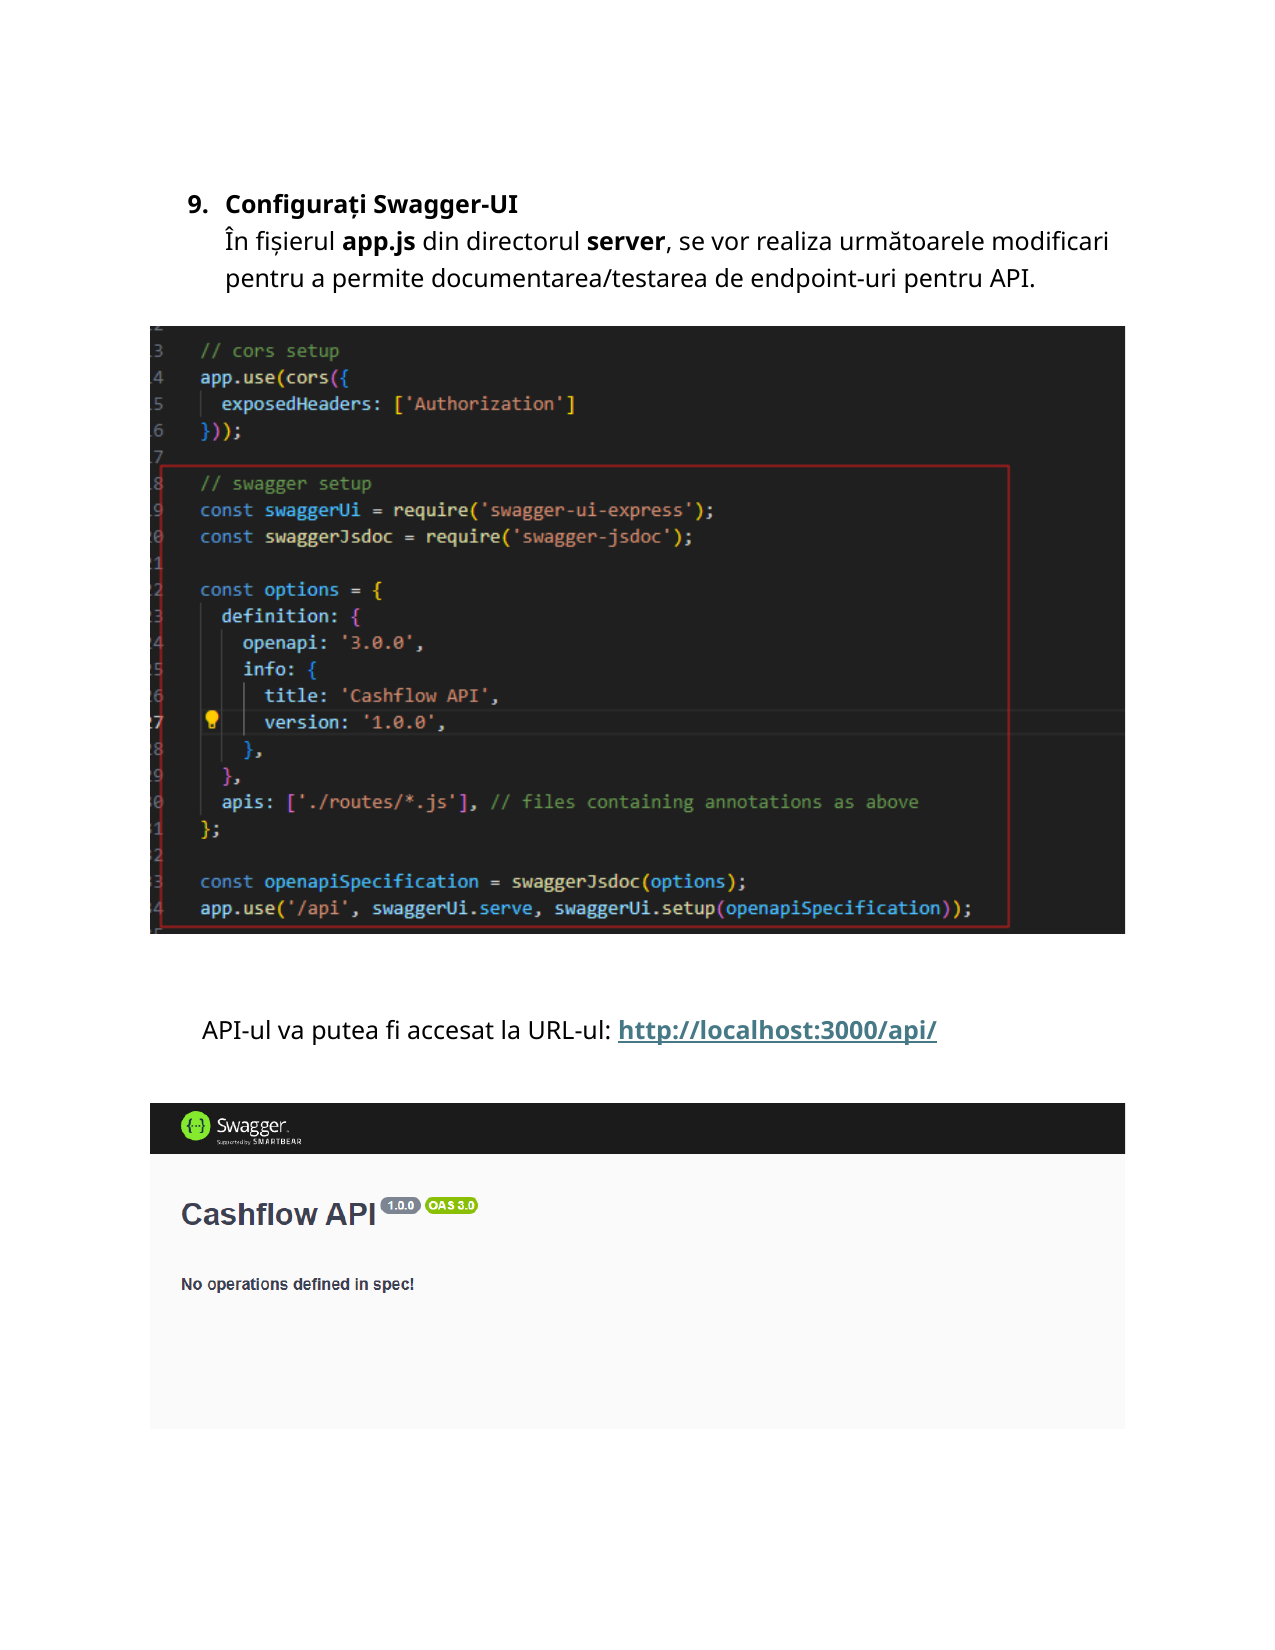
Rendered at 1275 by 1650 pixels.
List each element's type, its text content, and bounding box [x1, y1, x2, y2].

list În fișierul app.js din directorul server, se vor realiza următoarele modificari pentru a permite documentarea/testarea de endpoint-uri pentru API. [225, 223, 1125, 294]
picture [150, 1103, 1125, 1429]
picture [150, 326, 1125, 934]
list Configurați Swagger-UI [187, 187, 1125, 221]
text API-ul va putea fi accesat la URL-ul: http://localhost:3000/api/ [150, 1012, 1125, 1046]
